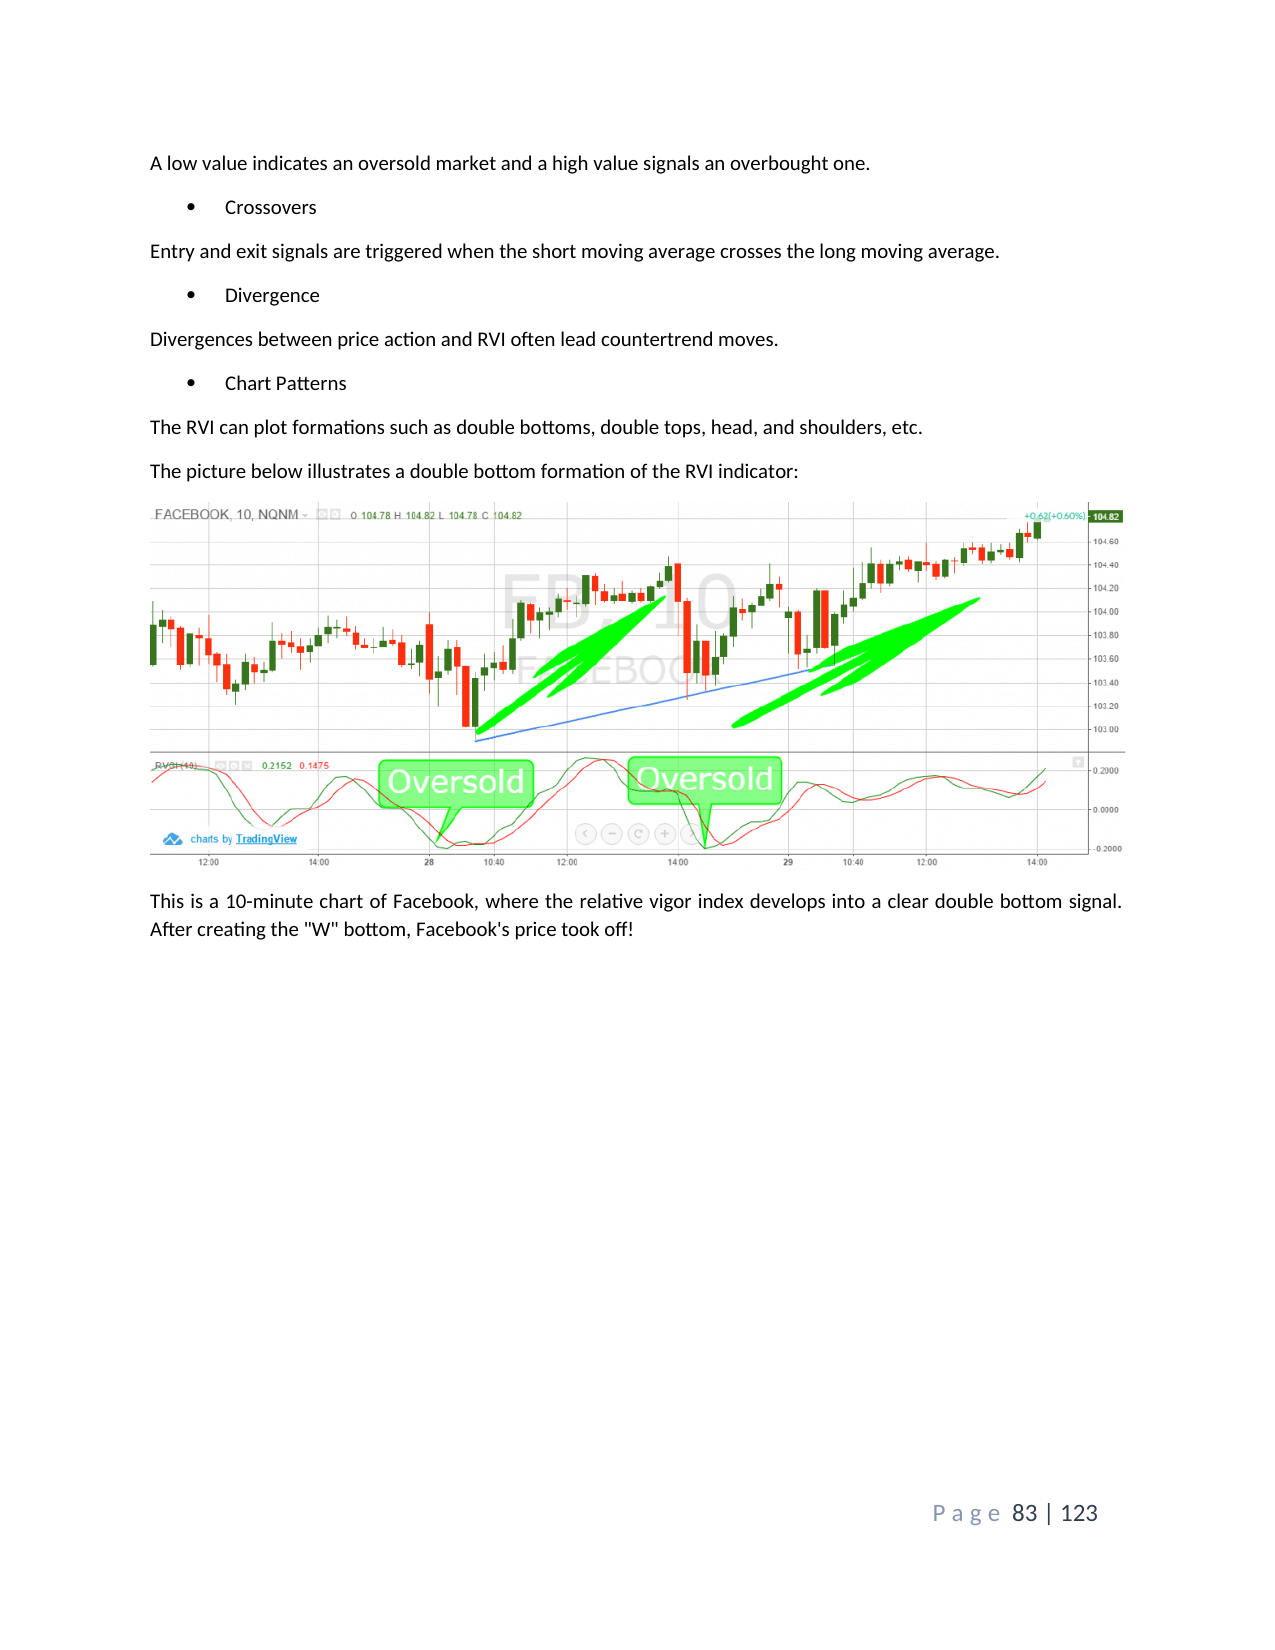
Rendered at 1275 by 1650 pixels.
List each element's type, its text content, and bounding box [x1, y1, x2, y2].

text The RVI can plot formations such as double bottoms, double tops, head, and shoulders, etc. [150, 414, 1125, 440]
picture [150, 502, 1125, 870]
text This is a 10-minute chart of Facebook, where the relative vigor index develops into a clear double bottom signal. After creating the "W" bottom, Facebook's price took off! [150, 888, 1125, 941]
text A low value indicates an oversold market and a high value signals an overbought one. [150, 150, 1125, 175]
text Entry and exit signals are triggered when the short moving average crosses the long moving average. [150, 238, 1125, 263]
text The picture below illustrates a double bottom formation of the RVI indicator: [150, 458, 1125, 484]
text Divergences between price action and RVI often lead countertrend moves. [150, 326, 1125, 352]
list Chart Patterns [187, 370, 1125, 396]
list Divergence [187, 282, 1125, 308]
list Crossovers [187, 194, 1125, 219]
